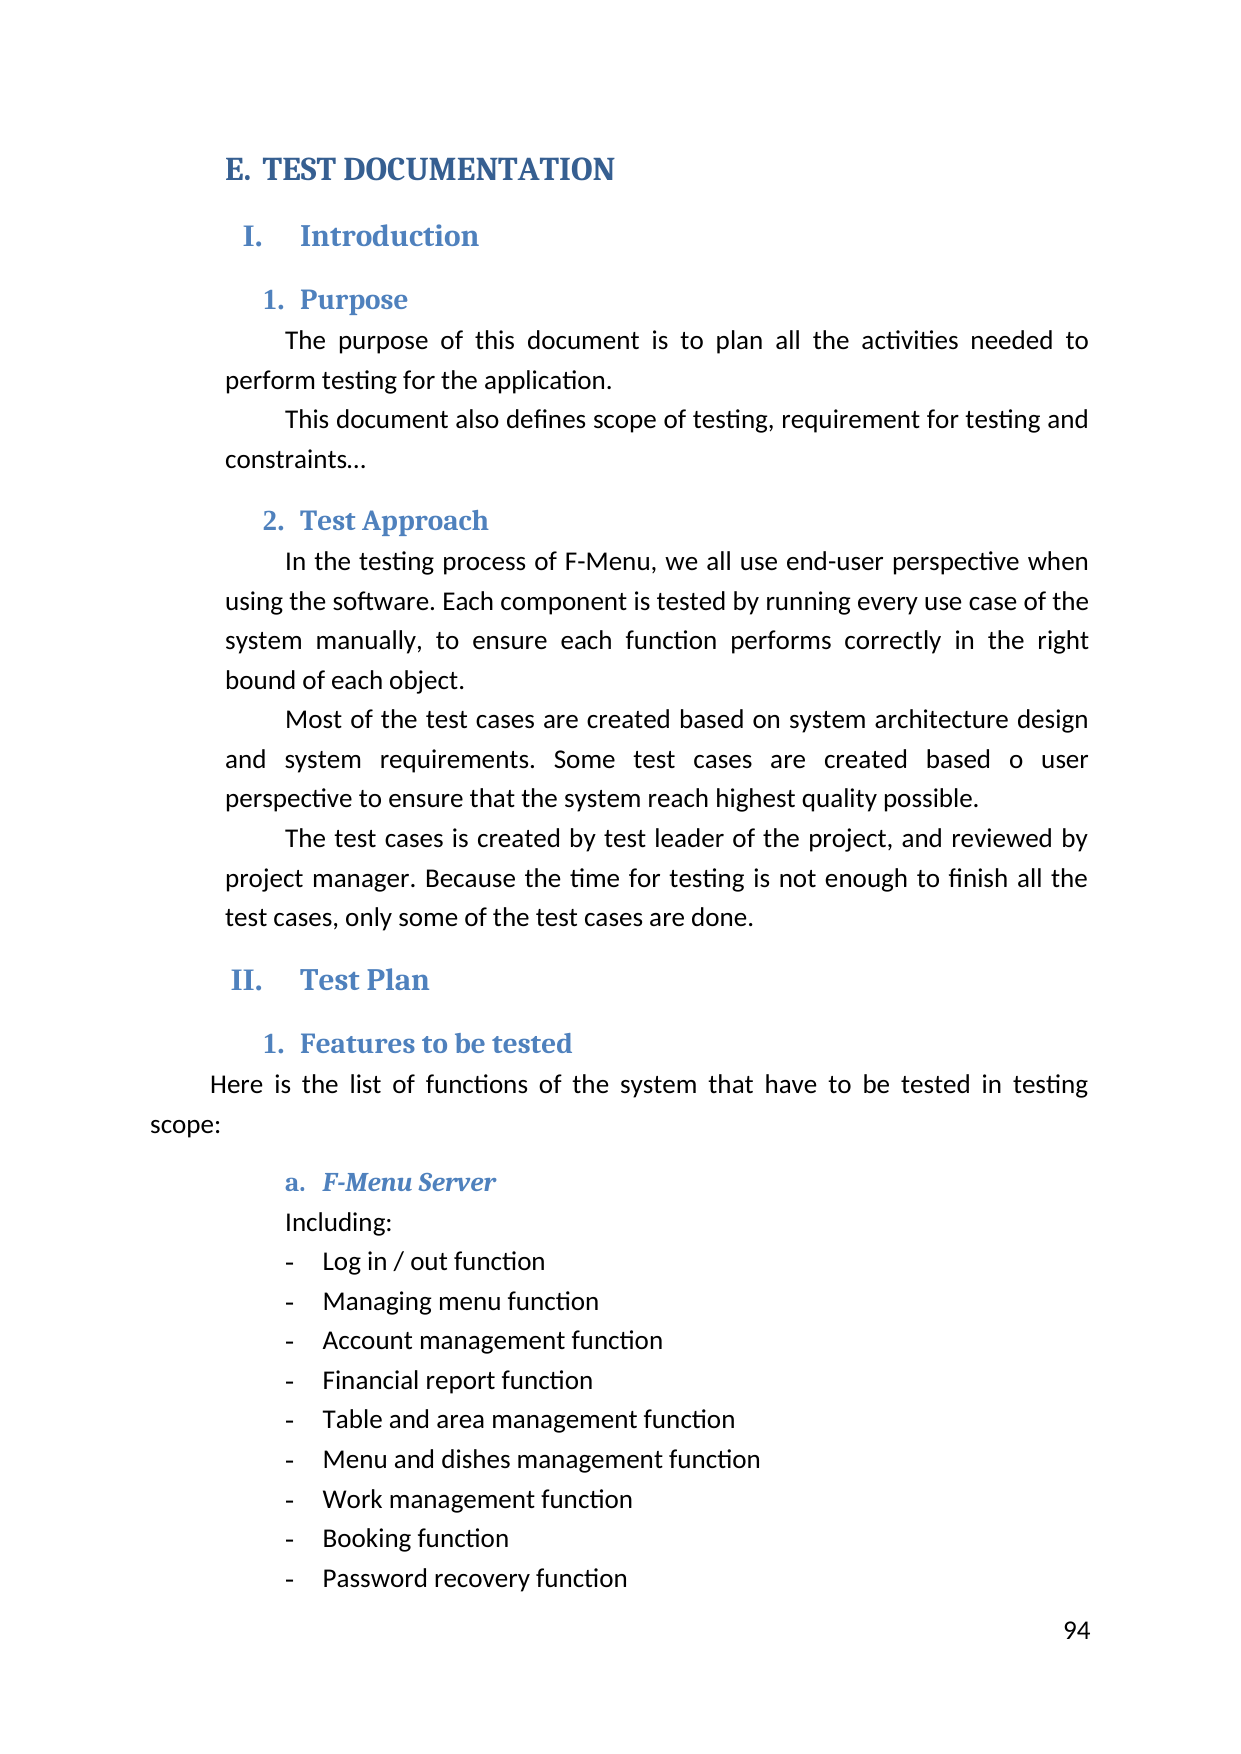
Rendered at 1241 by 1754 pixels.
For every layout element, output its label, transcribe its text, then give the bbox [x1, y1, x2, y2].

list Work management function [285, 1482, 1090, 1515]
list The test cases is created by test leader of the project, and reviewed by project manager. Because the time for testing is not enough to finish all the test cases, only some of the test cases are done. [225, 821, 1090, 933]
list Most of the test cases are created based on system architecture design and system requirements. Some test cases are created based o user perspective to ensure that the system reach highest quality possible. [225, 702, 1090, 814]
subtitle Test Plan [262, 961, 1090, 998]
list Account management function [285, 1323, 1090, 1356]
list The purpose of this document is to plan all the activities needed to perform testing for the application. [225, 323, 1090, 396]
subtitle F-Menu Server [285, 1167, 1090, 1198]
text Here is the list of functions of the system that have to be tested in testing scope: [150, 1067, 1090, 1140]
list This document also defines scope of testing, requirement for testing and constraints… [225, 403, 1090, 475]
list Financial report function [285, 1363, 1090, 1396]
list Table and area management function [285, 1403, 1090, 1436]
list In the testing process of F-Menu, we all use end-user perspective when using the software. Each component is tested by running every use case of the system manually, to ensure each function performs correctly in the right bound of each object. [225, 544, 1090, 696]
subtitle Test Approach [262, 503, 1090, 537]
list Password recovery function [285, 1561, 1090, 1594]
subtitle TEST DOCUMENTATION [225, 150, 1090, 188]
list Log in / out function [285, 1244, 1090, 1277]
list Booking function [285, 1521, 1090, 1554]
subtitle Introduction [262, 217, 1090, 254]
list Menu and dishes management function [285, 1442, 1090, 1475]
list Managing menu function [285, 1284, 1090, 1317]
text Including: [210, 1205, 1090, 1238]
subtitle Features to be tested [262, 1026, 1090, 1061]
subtitle Purpose [262, 282, 1090, 317]
